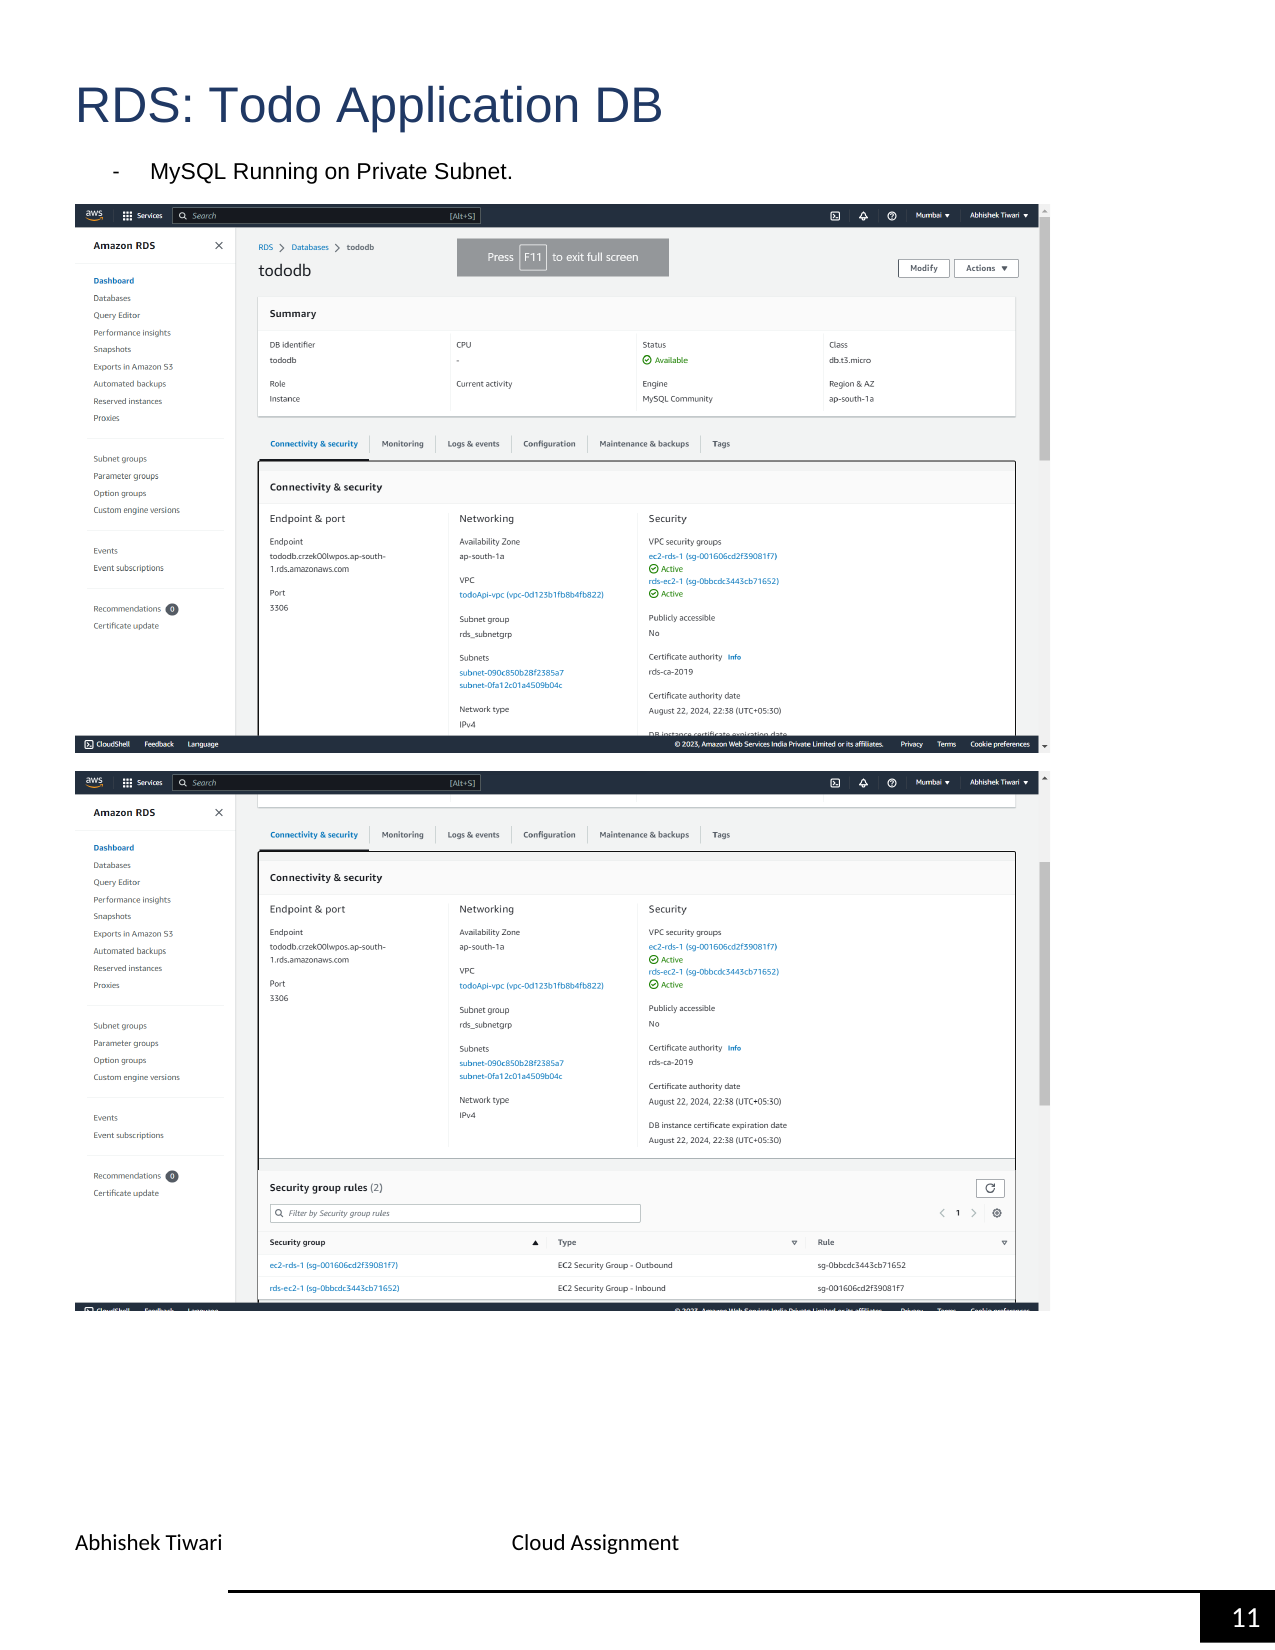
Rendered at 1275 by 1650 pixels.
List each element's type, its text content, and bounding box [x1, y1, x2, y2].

picture [75, 771, 1050, 1311]
subtitle RDS: Todo Application DB [75, 75, 1200, 132]
picture [75, 204, 1050, 753]
list MySQL Running on Private Subnet. [112, 157, 1200, 186]
